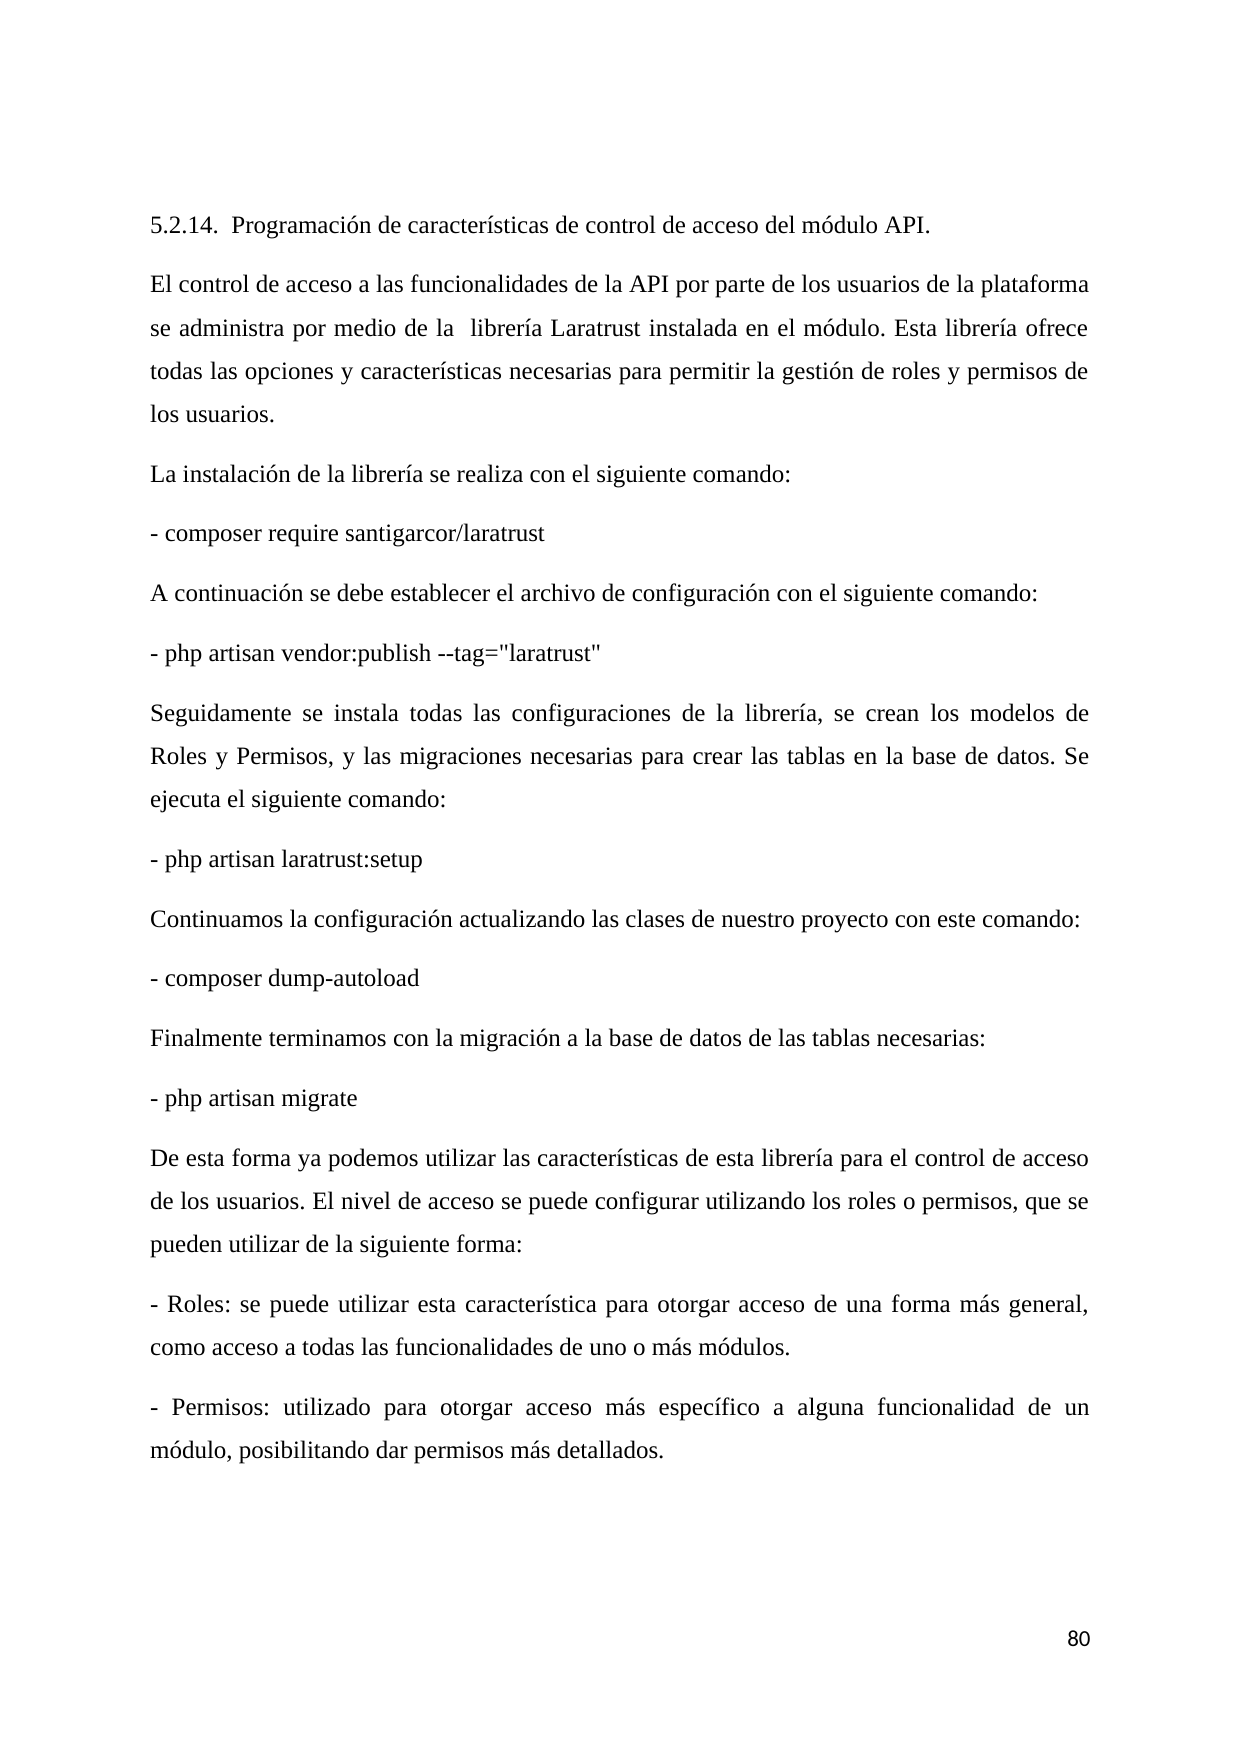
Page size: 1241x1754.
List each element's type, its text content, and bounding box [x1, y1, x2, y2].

text - composer dump-autoload [150, 963, 1090, 992]
text - composer require santigarcor/laratrust [150, 518, 1090, 547]
text - php artisan migrate [150, 1083, 1090, 1112]
text Continuamos la configuración actualizando las clases de nuestro proyecto con este comando: [150, 904, 1090, 932]
text - php artisan vendor:publish --tag="laratrust" [150, 638, 1090, 667]
text - Permisos: utilizado para otorgar acceso más específico a alguna funcionalidad de un módulo, posibilitando dar permisos más detallados. [150, 1392, 1090, 1464]
text El control de acceso a las funcionalidades de la API por parte de los usuarios de la plataforma se administra por medio de la librería Laratrust instalada en el módulo. Esta librería ofrece todas las opciones y características necesarias para permitir la gestión de roles y permisos de los usuarios. [150, 269, 1090, 428]
text La instalación de la librería se realiza con el siguiente comando: [150, 459, 1090, 487]
text 5.2.14. Programación de características de control de acceso del módulo API. [150, 210, 1090, 238]
text A continuación se debe establecer el archivo de configuración con el siguiente comando: [150, 578, 1090, 607]
text Finalmente terminamos con la migración a la base de datos de las tablas necesarias: [150, 1023, 1090, 1052]
text - Roles: se puede utilizar esta característica para otorgar acceso de una forma más general, como acceso a todas las funcionalidades de uno o más módulos. [150, 1289, 1090, 1361]
text Seguidamente se instala todas las configuraciones de la librería, se crean los modelos de Roles y Permisos, y las migraciones necesarias para crear las tablas en la base de datos. Se ejecuta el siguiente comando: [150, 698, 1090, 813]
text - php artisan laratrust:setup [150, 844, 1090, 873]
text De esta forma ya podemos utilizar las características de esta librería para el control de acceso de los usuarios. El nivel de acceso se puede configurar utilizando los roles o permisos, que se pueden utilizar de la siguiente forma: [150, 1143, 1090, 1258]
